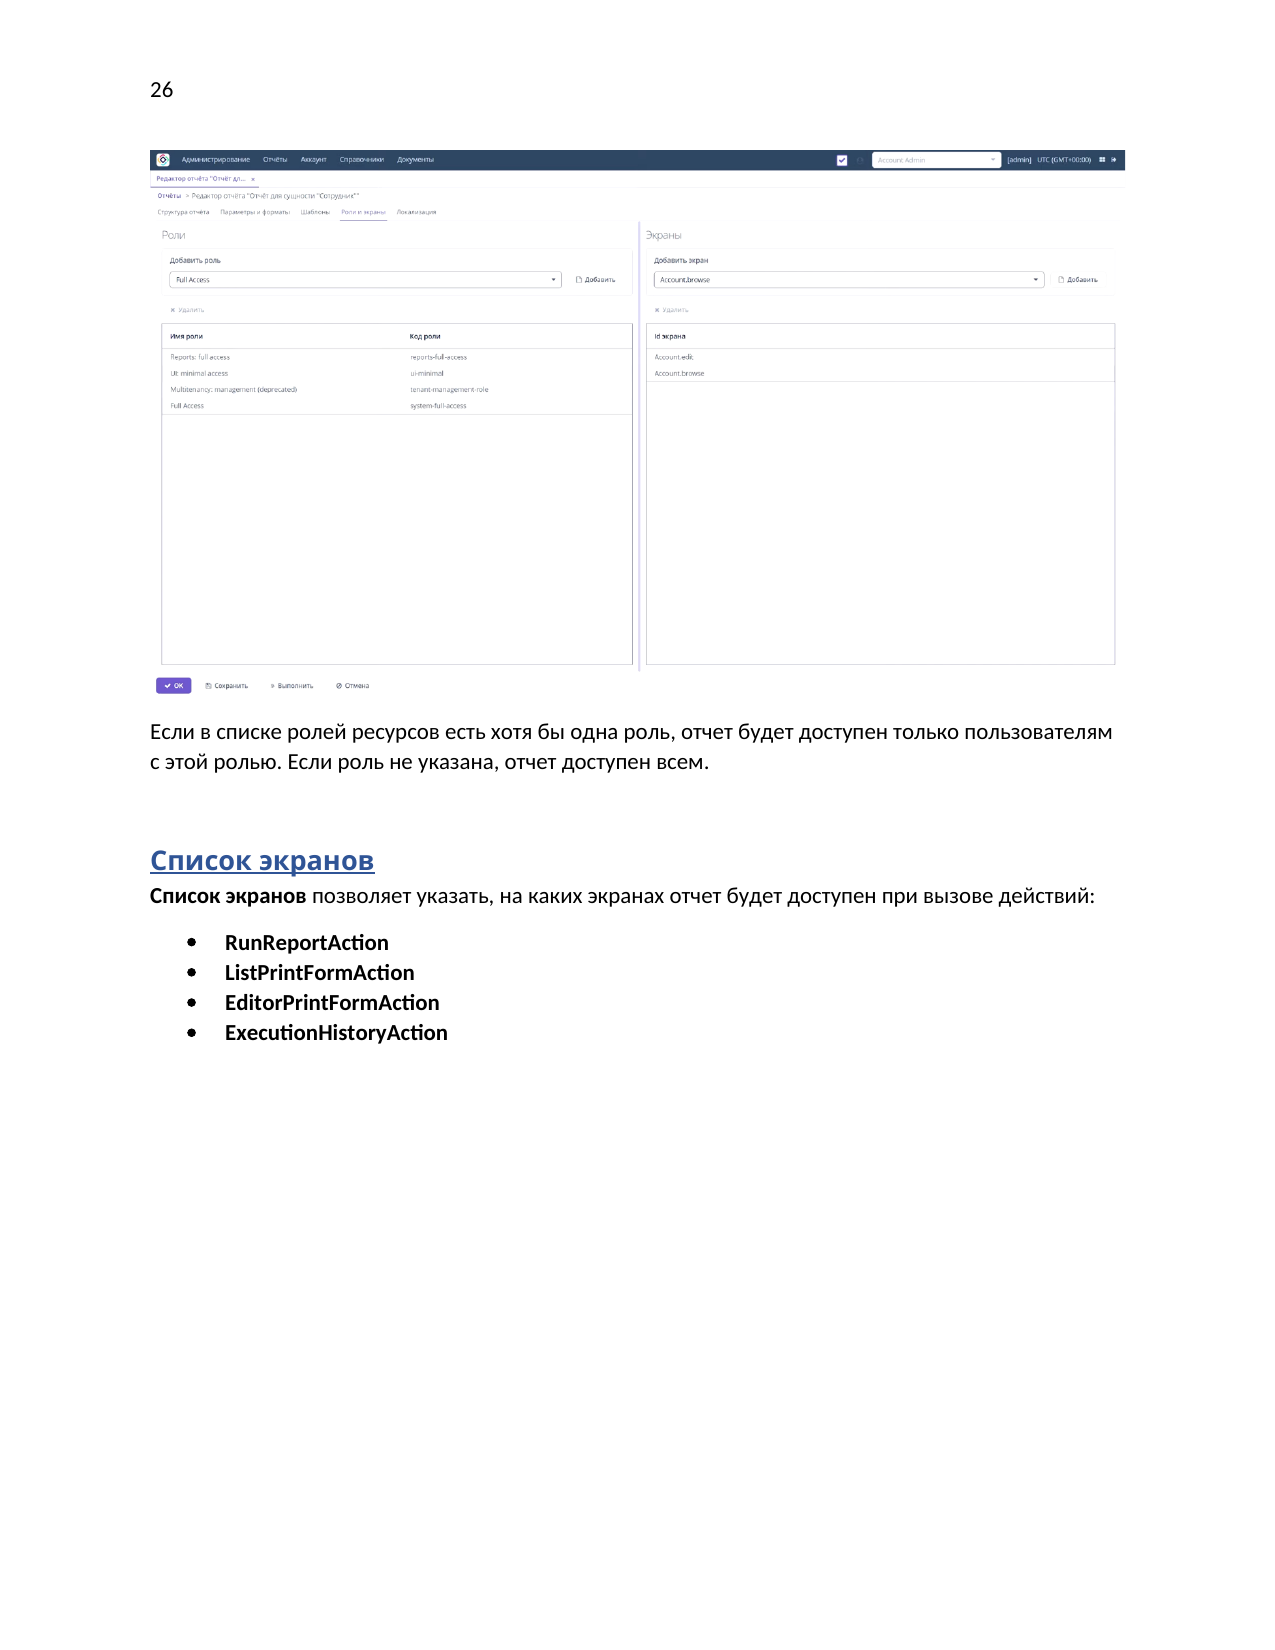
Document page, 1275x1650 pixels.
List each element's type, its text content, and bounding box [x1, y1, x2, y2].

subtitle Список экранов [150, 841, 1125, 878]
text Если в списке ролей ресурсов есть хотя бы одна роль, отчет будет доступен только пользователям с этой ролью. Если роль не указана, отчет доступен всем. [150, 717, 1125, 776]
list ExecutionHistoryAction [187, 1018, 1125, 1047]
list RunReportAction [187, 928, 1125, 956]
text Список экранов позволяет указать, на каких экранах отчет будет доступен при вызове действий: [150, 881, 1125, 909]
list ListPrintFormAction [187, 958, 1125, 986]
picture [150, 150, 1125, 699]
list EditorPrintFormAction [187, 988, 1125, 1016]
